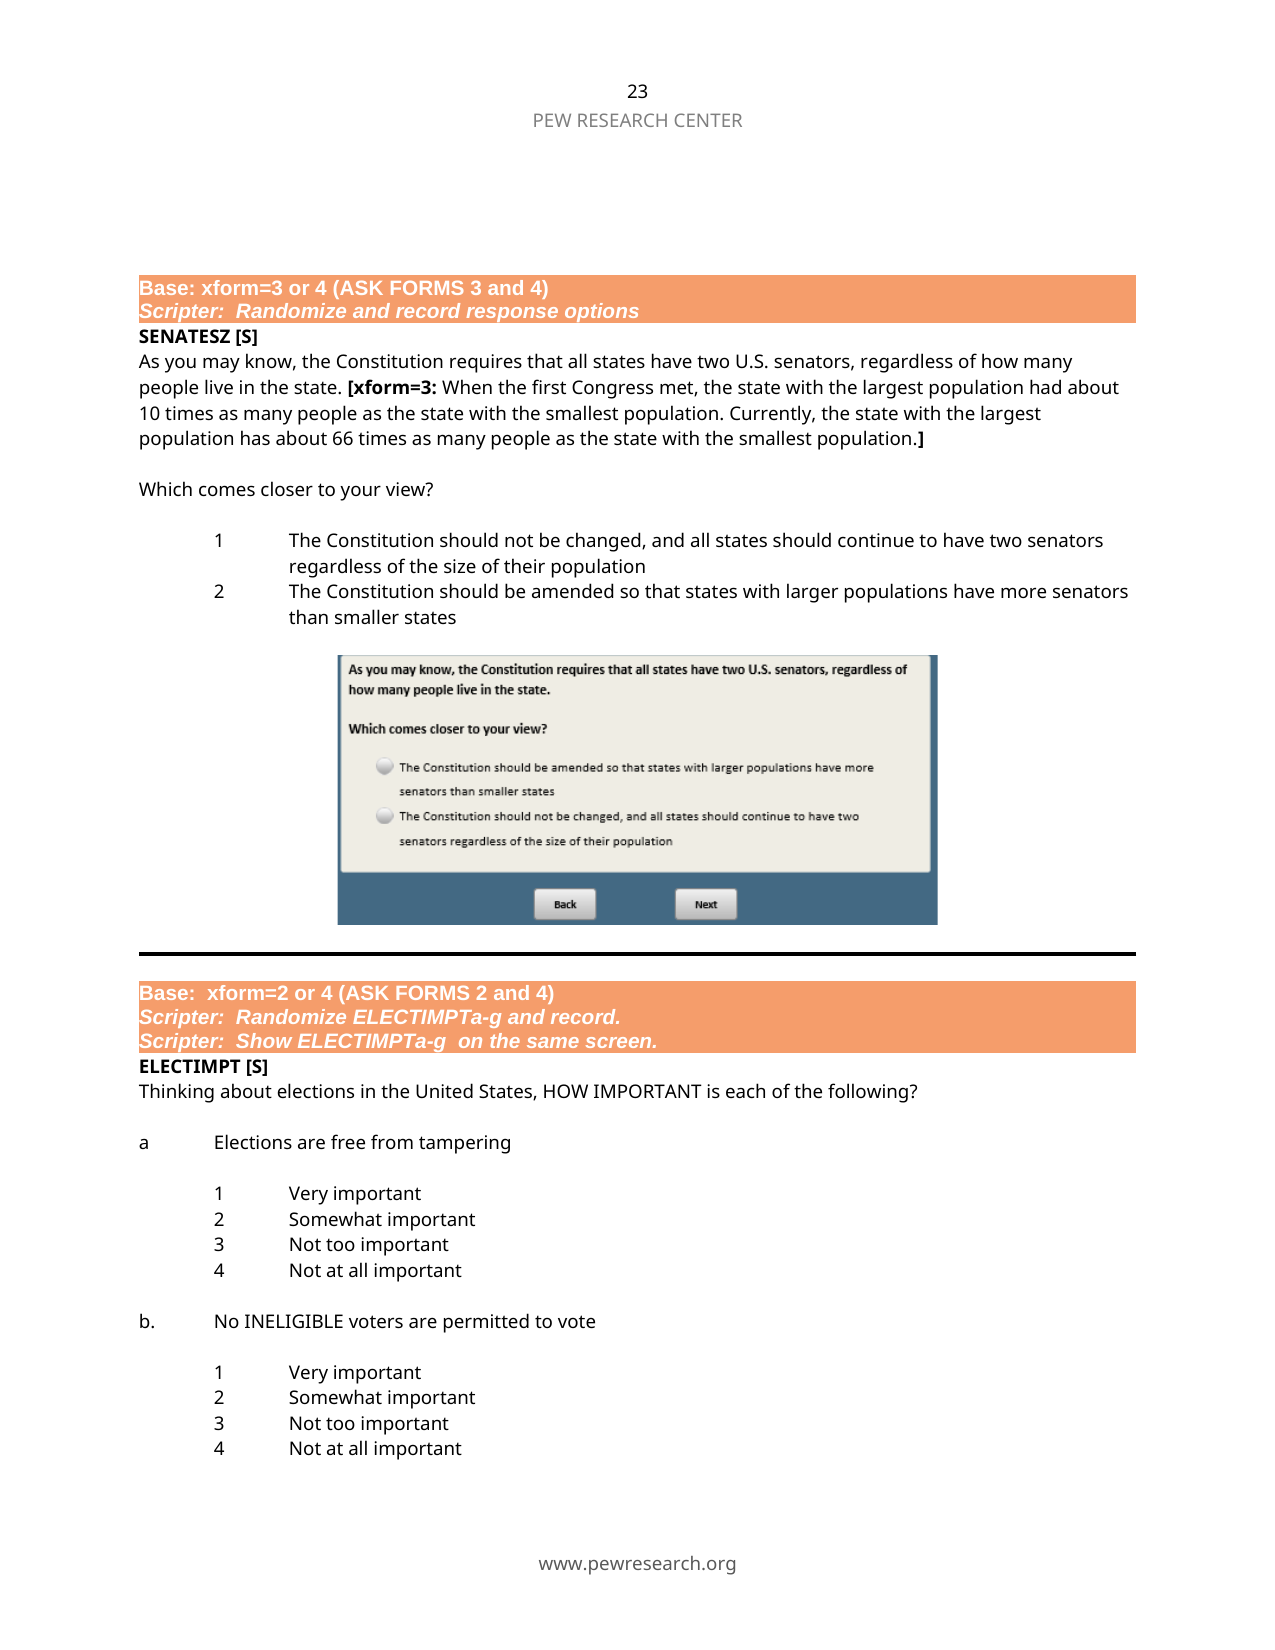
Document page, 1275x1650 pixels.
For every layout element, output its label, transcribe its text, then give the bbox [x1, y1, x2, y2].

text 4 Not at all important [214, 1436, 1136, 1461]
text 3 Not too important [214, 1410, 1136, 1436]
text 3 Not too important [214, 1232, 1136, 1257]
text 2 The Constitution should be amended so that states with larger populations have more senators than smaller states [214, 578, 1136, 629]
text 4 Not at all important [214, 1257, 1136, 1283]
text ELECTIMPT [S] [139, 1053, 1136, 1078]
text As you may know, the Constitution requires that all states have two U.S. senators, regardless of how many people live in the state. [xform=3: When the first Congress met, the state with the largest population had about 10 times as many people as the state with the smallest population. Currently, the state with the largest population has about 66 times as many people as the state with the smallest population.] [139, 349, 1136, 451]
text SENATESZ [S] [139, 323, 1136, 349]
text Base: xform=2 or 4 (ASK FORMS 2 and 4) [139, 981, 1136, 1005]
text 2 Somewhat important [214, 1385, 1136, 1410]
text b. No INELIGIBLE voters are permitted to vote [139, 1308, 1136, 1334]
text Thinking about elections in the United States, HOW IMPORTANT is each of the following? [139, 1078, 1136, 1104]
text Scripter: Randomize and record response options [139, 299, 1136, 323]
text Scripter: Randomize ELECTIMPTa-g and record. [139, 1005, 1136, 1029]
text Which comes closer to your view? [139, 476, 1136, 502]
text 1 The Constitution should not be changed, and all states should continue to have two senators regardless of the size of their population [214, 527, 1136, 578]
text 1 Very important [214, 1359, 1136, 1385]
text Base: xform=3 or 4 (ASK FORMS 3 and 4) [139, 275, 1136, 299]
text Scripter: Show ELECTIMPTa-g on the same screen. [139, 1029, 1136, 1053]
picture [337, 655, 938, 925]
text 1 Very important [214, 1181, 1136, 1206]
text a Elections are free from tampering [139, 1129, 1136, 1155]
text 2 Somewhat important [214, 1206, 1136, 1232]
